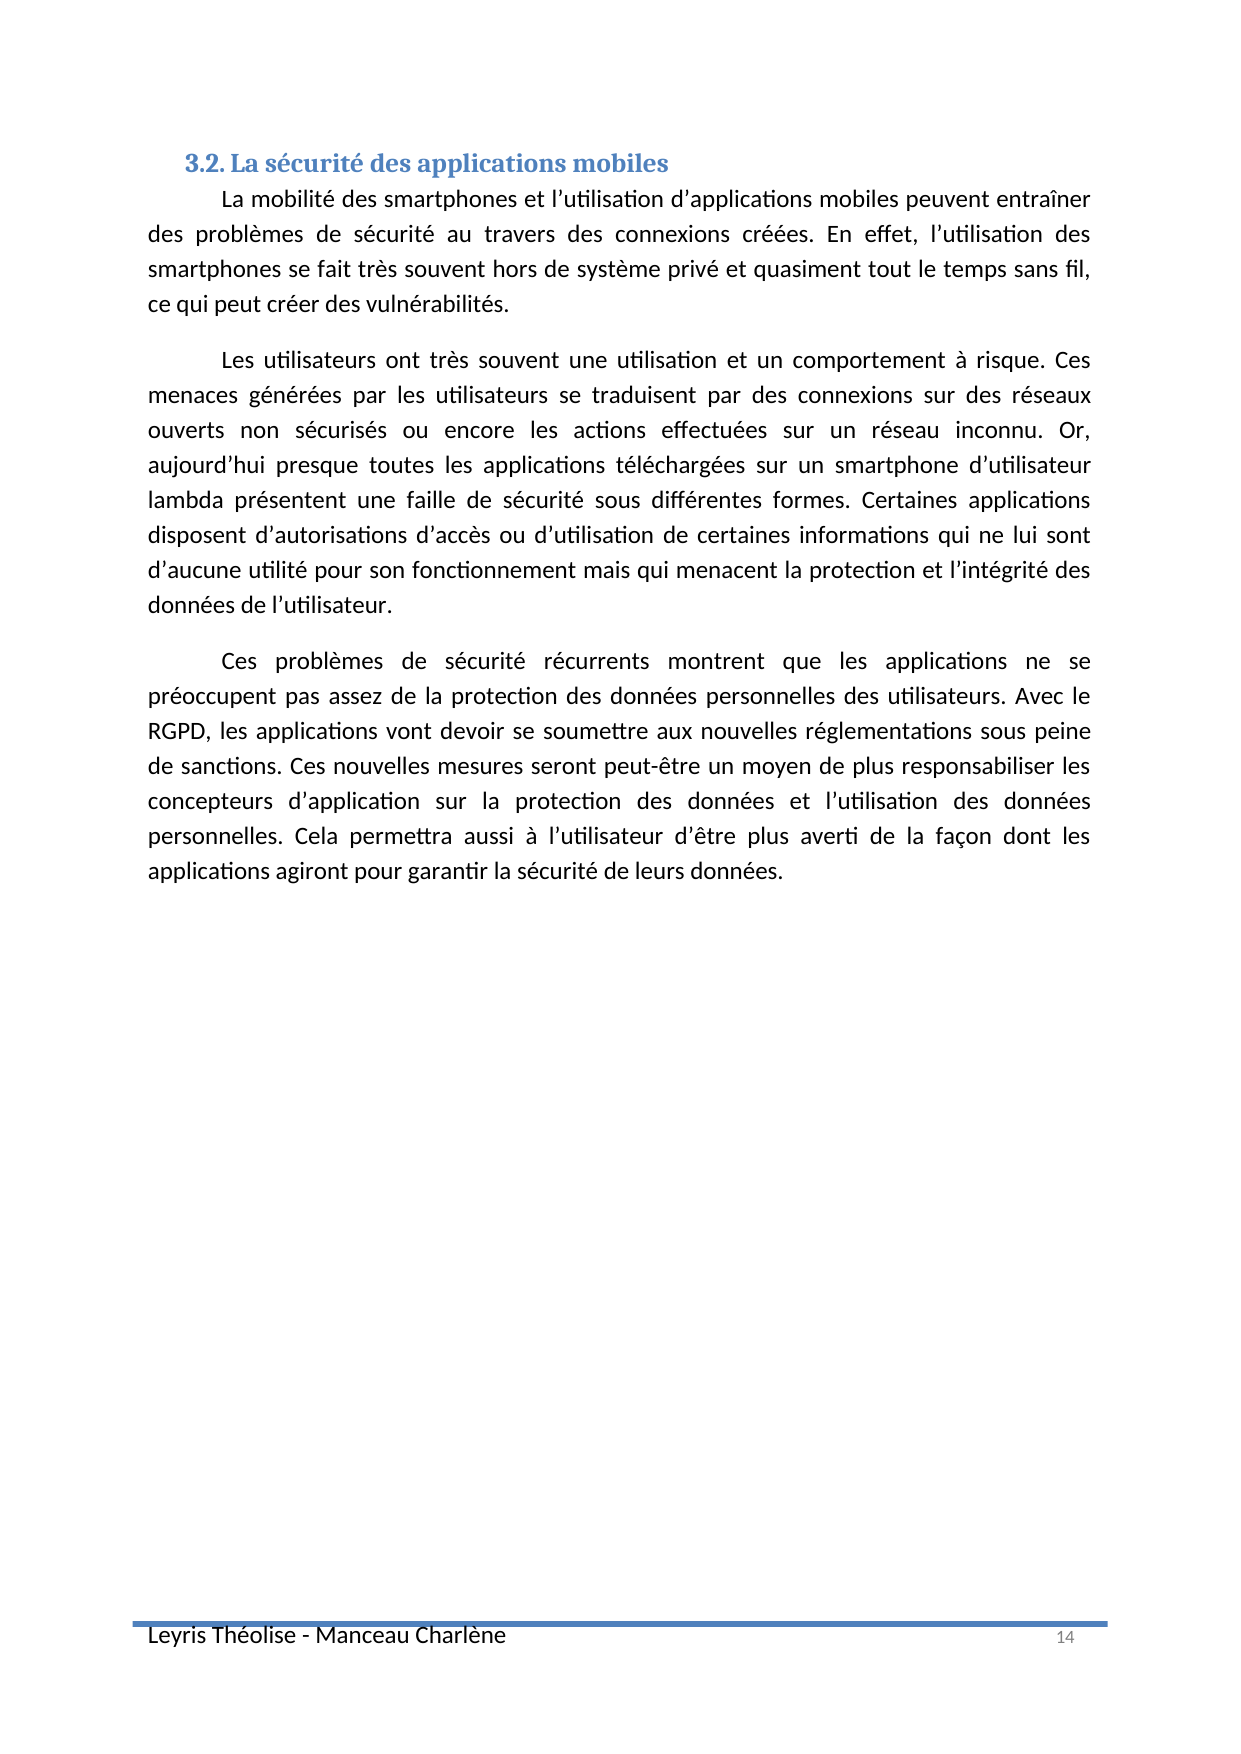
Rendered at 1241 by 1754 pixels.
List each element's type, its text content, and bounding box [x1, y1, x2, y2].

subtitle La sécurité des applications mobiles [185, 148, 1092, 179]
text Les utilisateurs ont très souvent une utilisation et un comportement à risque. Ces menaces générées par les utilisateurs se traduisent par des connexions sur des réseaux ouverts non sécurisés ou encore les actions effectuées sur un réseau inconnu. Or, aujourd’hui presque toutes les applications téléchargées sur un smartphone d’utilisateur lambda présentent une faille de sécurité sous différentes formes. Certaines applications disposent d’autorisations d’accès ou d’utilisation de certaines informations qui ne lui sont d’aucune utilité pour son fonctionnement mais qui menacent la protection et l’intégrité des données de l’utilisateur. [148, 344, 1092, 620]
text La mobilité des smartphones et l’utilisation d’applications mobiles peuvent entraîner des problèmes de sécurité au travers des connexions créées. En effet, l’utilisation des smartphones se fait très souvent hors de système privé et quasiment tout le temps sans fil, ce qui peut créer des vulnérabilités. [148, 183, 1092, 319]
text Ces problèmes de sécurité récurrents montrent que les applications ne se préoccupent pas assez de la protection des données personnelles des utilisateurs. Avec le RGPD, les applications vont devoir se soumettre aux nouvelles réglementations sous peine de sanctions. Ces nouvelles mesures seront peut-être un moyen de plus responsabiliser les concepteurs d’application sur la protection des données et l’utilisation des données personnelles. Cela permettra aussi à l’utilisateur d’être plus averti de la façon dont les applications agiront pour garantir la sécurité de leurs données. [148, 645, 1092, 886]
